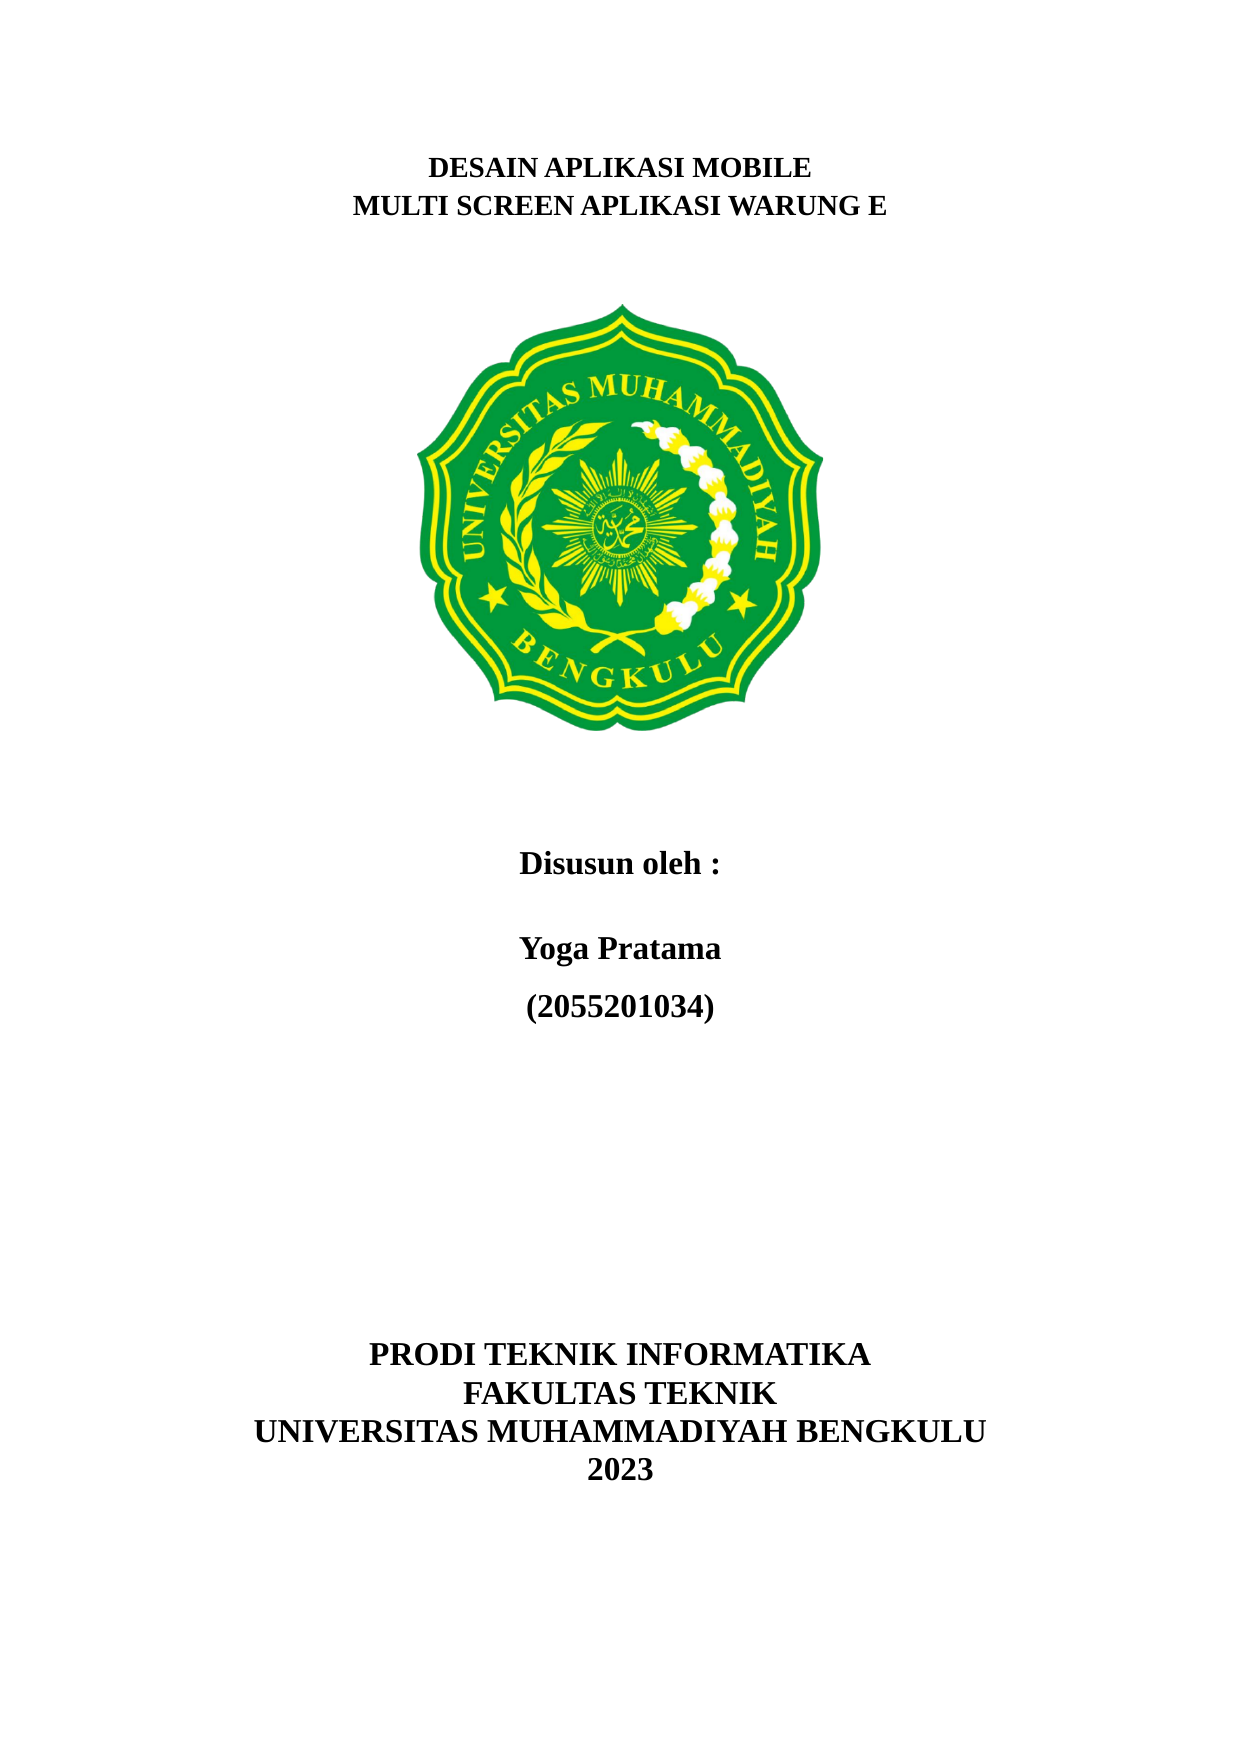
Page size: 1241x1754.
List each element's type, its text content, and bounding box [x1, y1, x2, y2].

text MULTI SCREEN APLIKASI WARUNG E [150, 188, 1090, 222]
list Disusun oleh : [150, 843, 1090, 882]
text Yoga Pratama [150, 928, 1090, 967]
text UNIVERSITAS MUHAMMADIYAH BENGKULU [150, 1411, 1090, 1450]
text FAKULTAS TEKNIK [150, 1373, 1090, 1411]
text (2055201034) [150, 987, 1090, 1025]
text PRODI TEKNIK INFORMATIKA [150, 1335, 1090, 1373]
picture [417, 304, 824, 731]
text 2023 [150, 1450, 1090, 1488]
text DESAIN APLIKASI MOBILE [150, 150, 1090, 183]
